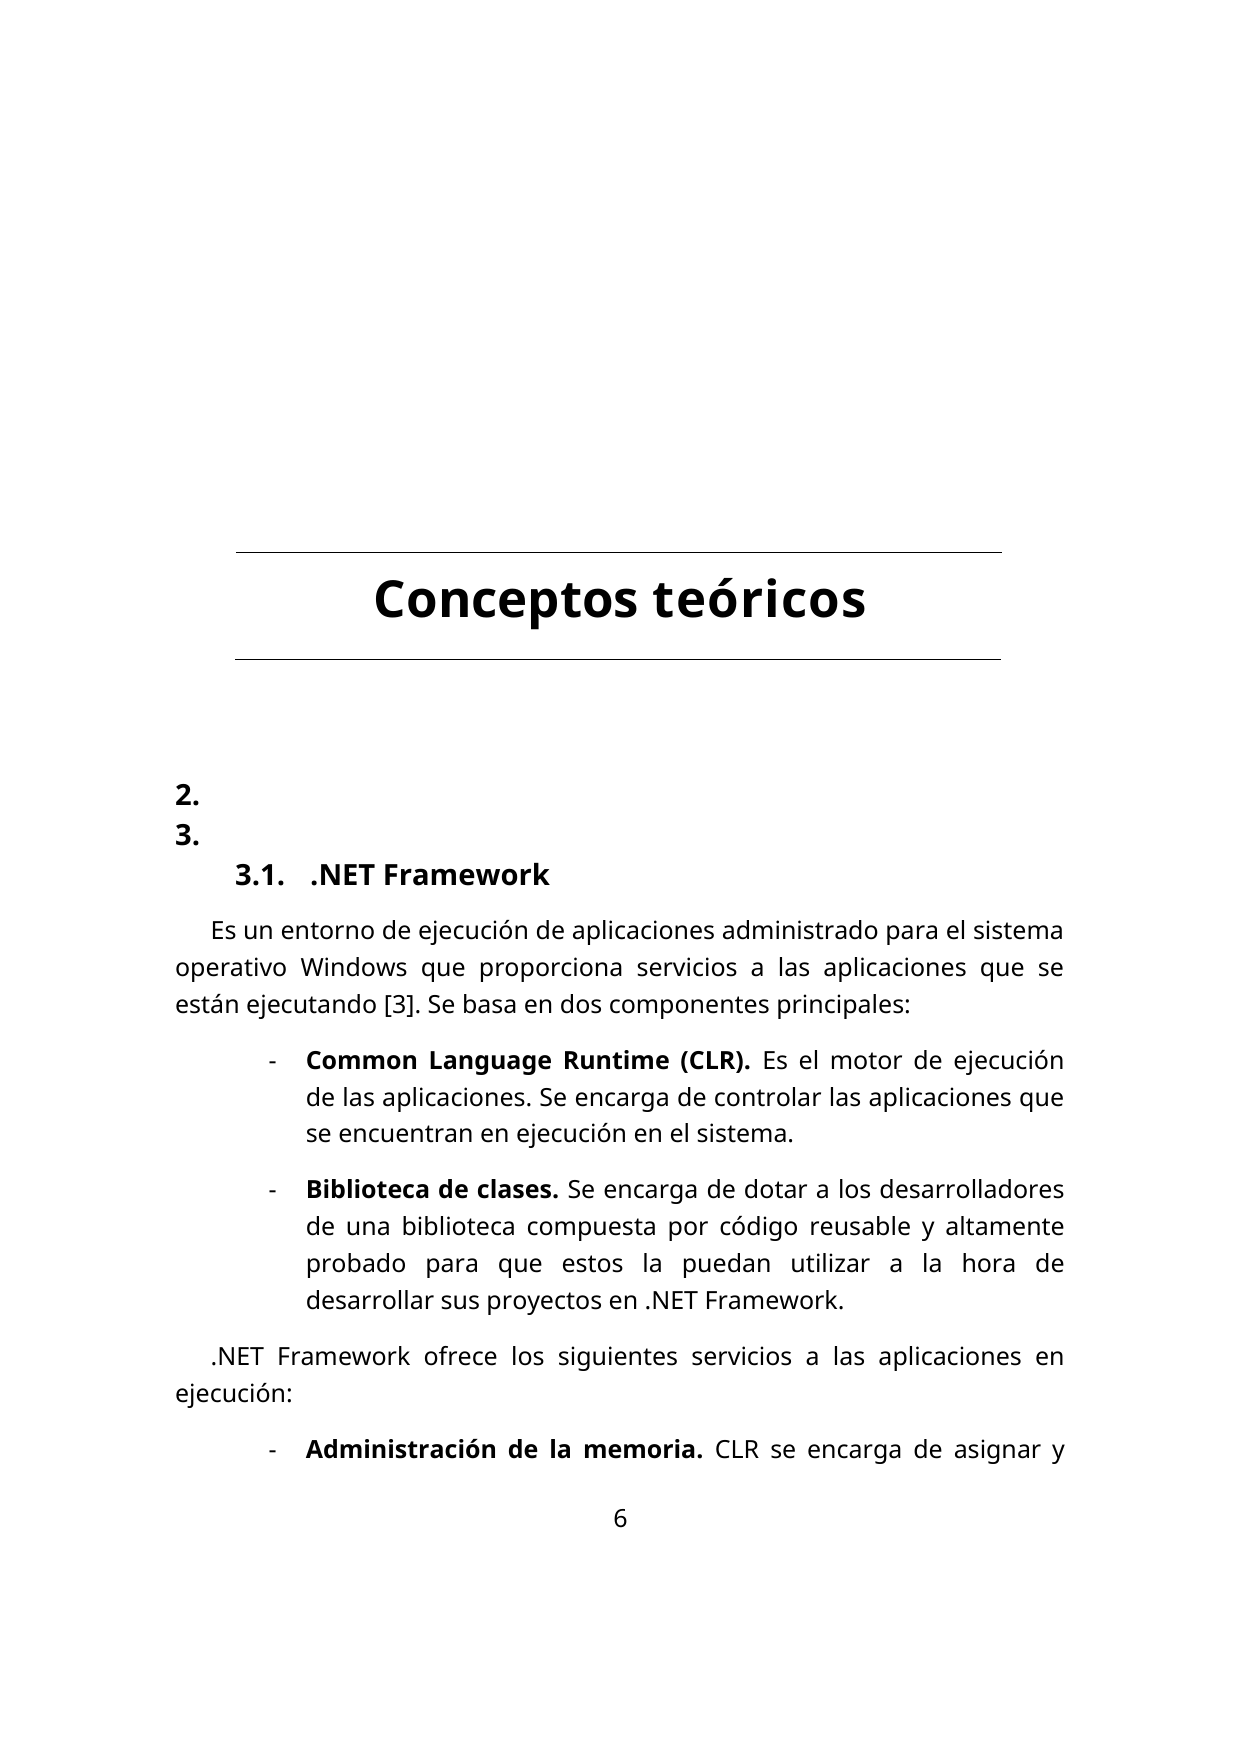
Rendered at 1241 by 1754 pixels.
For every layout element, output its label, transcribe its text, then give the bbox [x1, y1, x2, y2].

list Biblioteca de clases. Se encarga de dotar a los desarrolladores de una biblioteca compuesta por código reusable y altamente probado para que estos la puedan utilizar a la hora de desarrollar sus proyectos en .NET Framework. [268, 1172, 1065, 1317]
text .NET Framework [235, 854, 1065, 894]
text Es un entorno de ejecución de aplicaciones administrado para el sistema operativo Windows que proporciona servicios a las aplicaciones que se están ejecutando [3]. Se basa en dos componentes principales: [175, 913, 1065, 1021]
text Conceptos teóricos [175, 563, 1065, 632]
list Common Language Runtime (CLR). Es el motor de ejecución de las aplicaciones. Se encarga de controlar las aplicaciones que se encuentran en ejecución en el sistema. [268, 1043, 1065, 1150]
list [268, 1431, 1065, 1465]
text .NET Framework ofrece los siguientes servicios a las aplicaciones en ejecución: [175, 1338, 1065, 1409]
